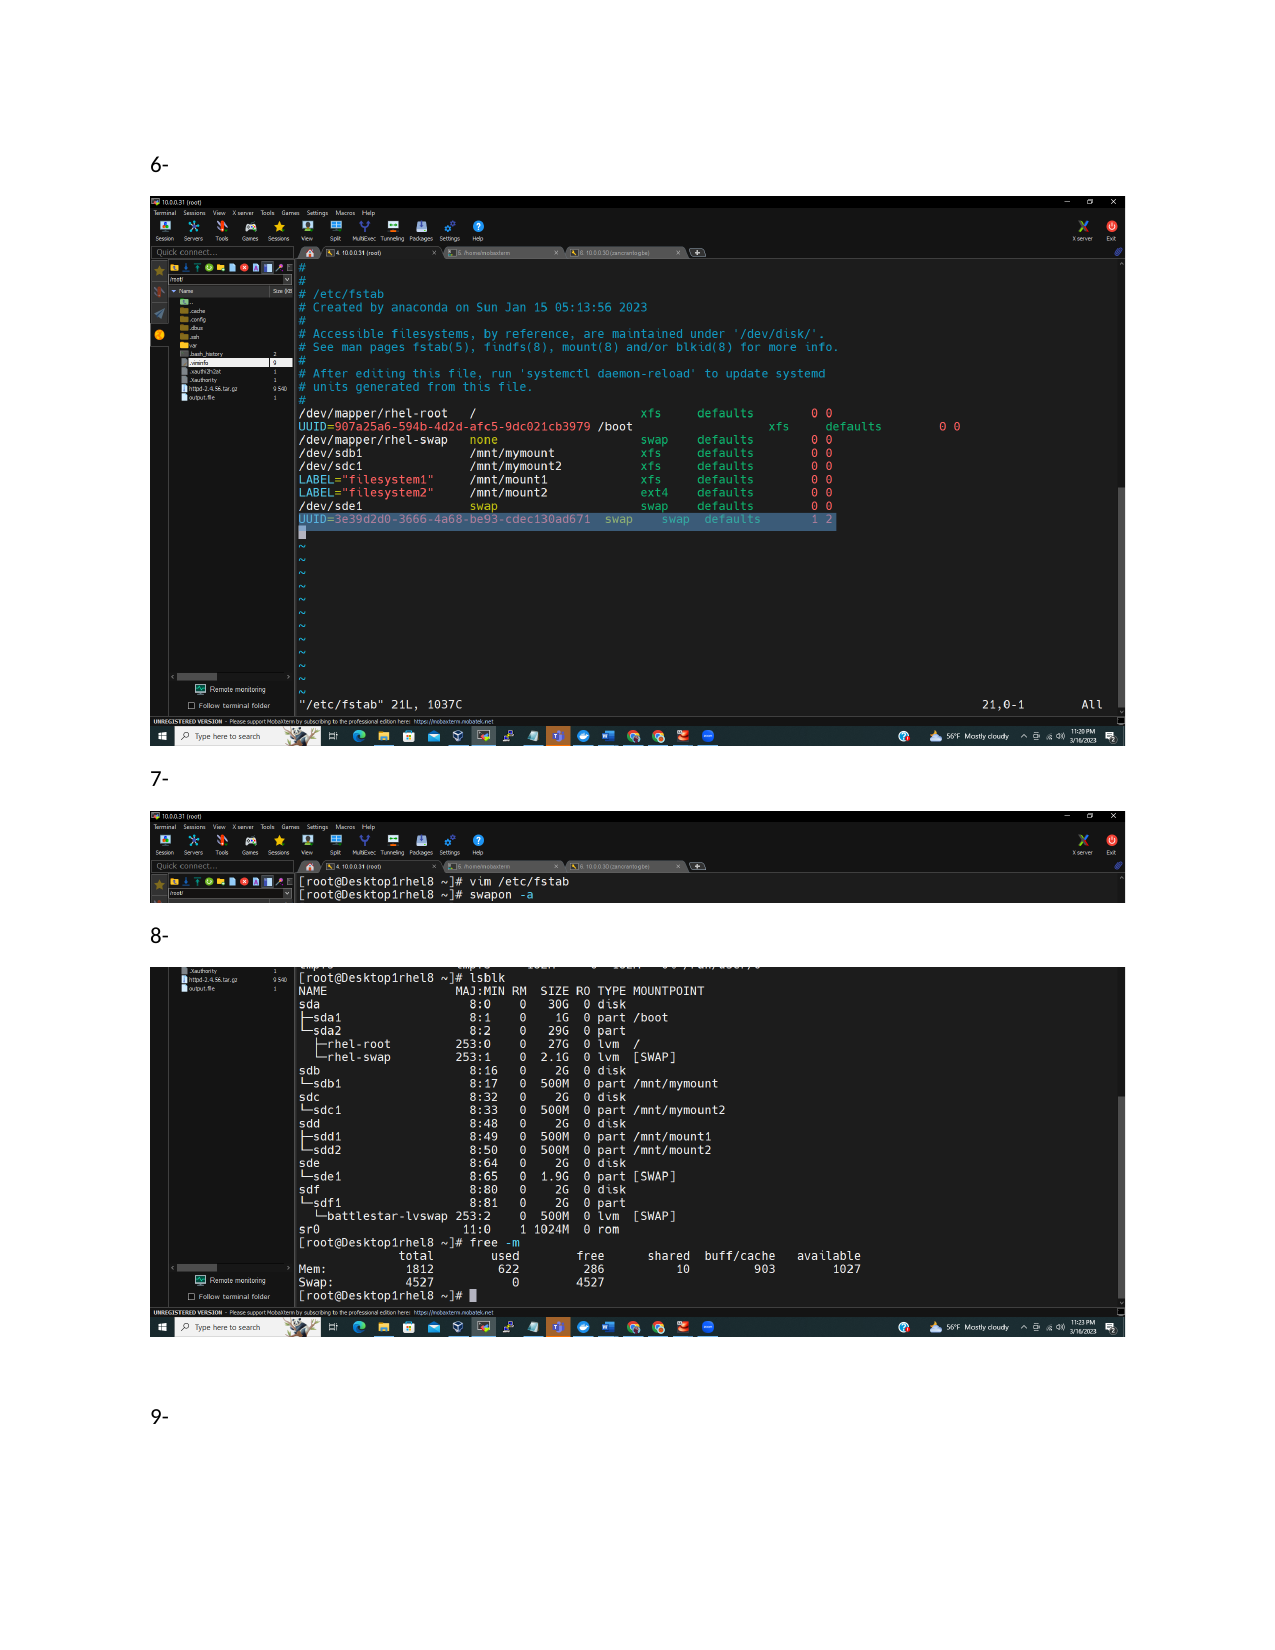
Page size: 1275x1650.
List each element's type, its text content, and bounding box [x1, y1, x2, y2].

text 8- [150, 921, 1125, 949]
text 9- [150, 1402, 1125, 1430]
picture [150, 811, 1125, 903]
picture [150, 196, 1125, 746]
text 7- [150, 764, 1125, 792]
picture [150, 967, 1125, 1337]
text 6- [150, 150, 1125, 178]
